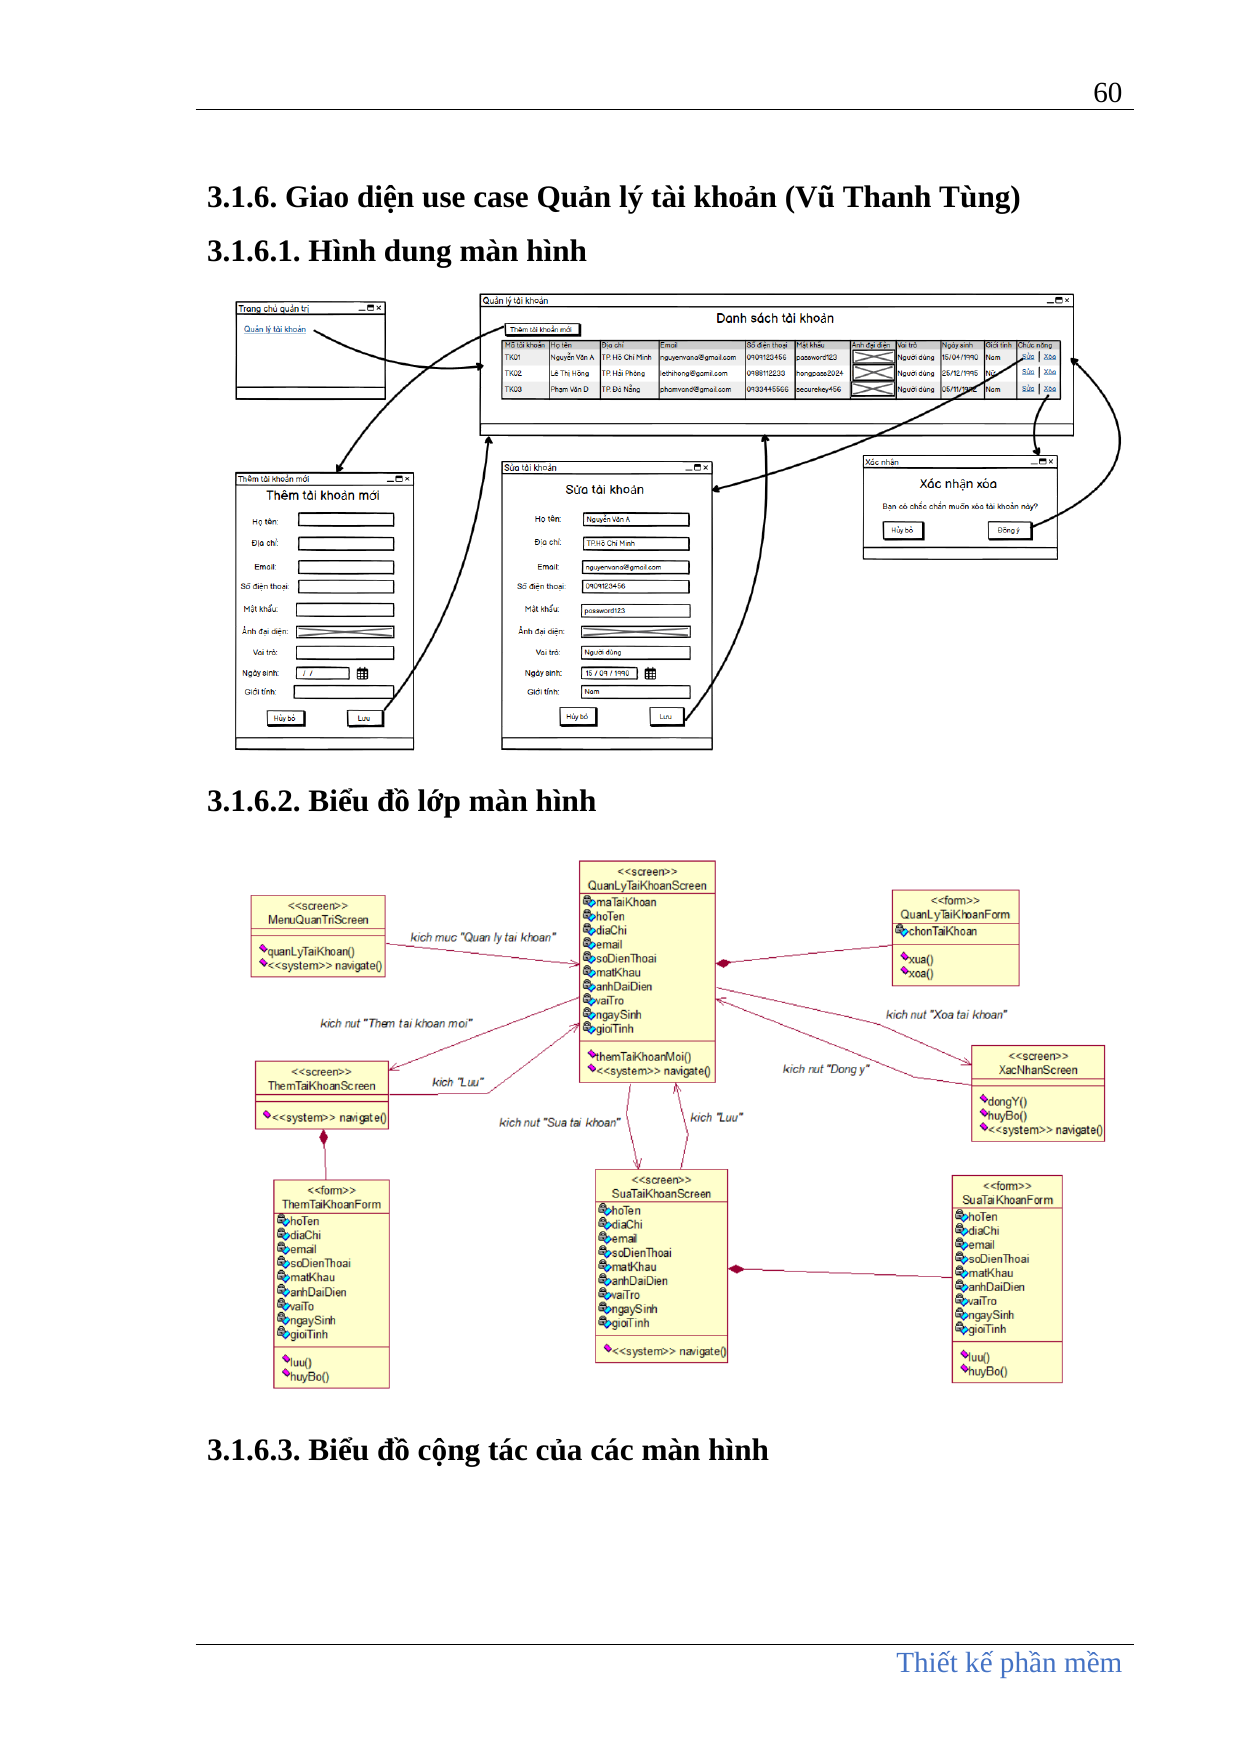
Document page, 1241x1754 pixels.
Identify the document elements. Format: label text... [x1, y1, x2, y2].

picture [206, 836, 1143, 1418]
subtitle 3.1.6. Giao diện use case Quản lý tài khoản (Vũ Thanh Tùng) [207, 179, 1122, 215]
list 3.1.6.2. Biểu đồ lớp màn hình [207, 782, 1122, 818]
list 3.1.6.3. Biểu đồ cộng tác của các màn hình [207, 1431, 1122, 1467]
subtitle 3.1.6.1. Hình dung màn hình [207, 233, 1122, 268]
picture [206, 286, 1137, 769]
